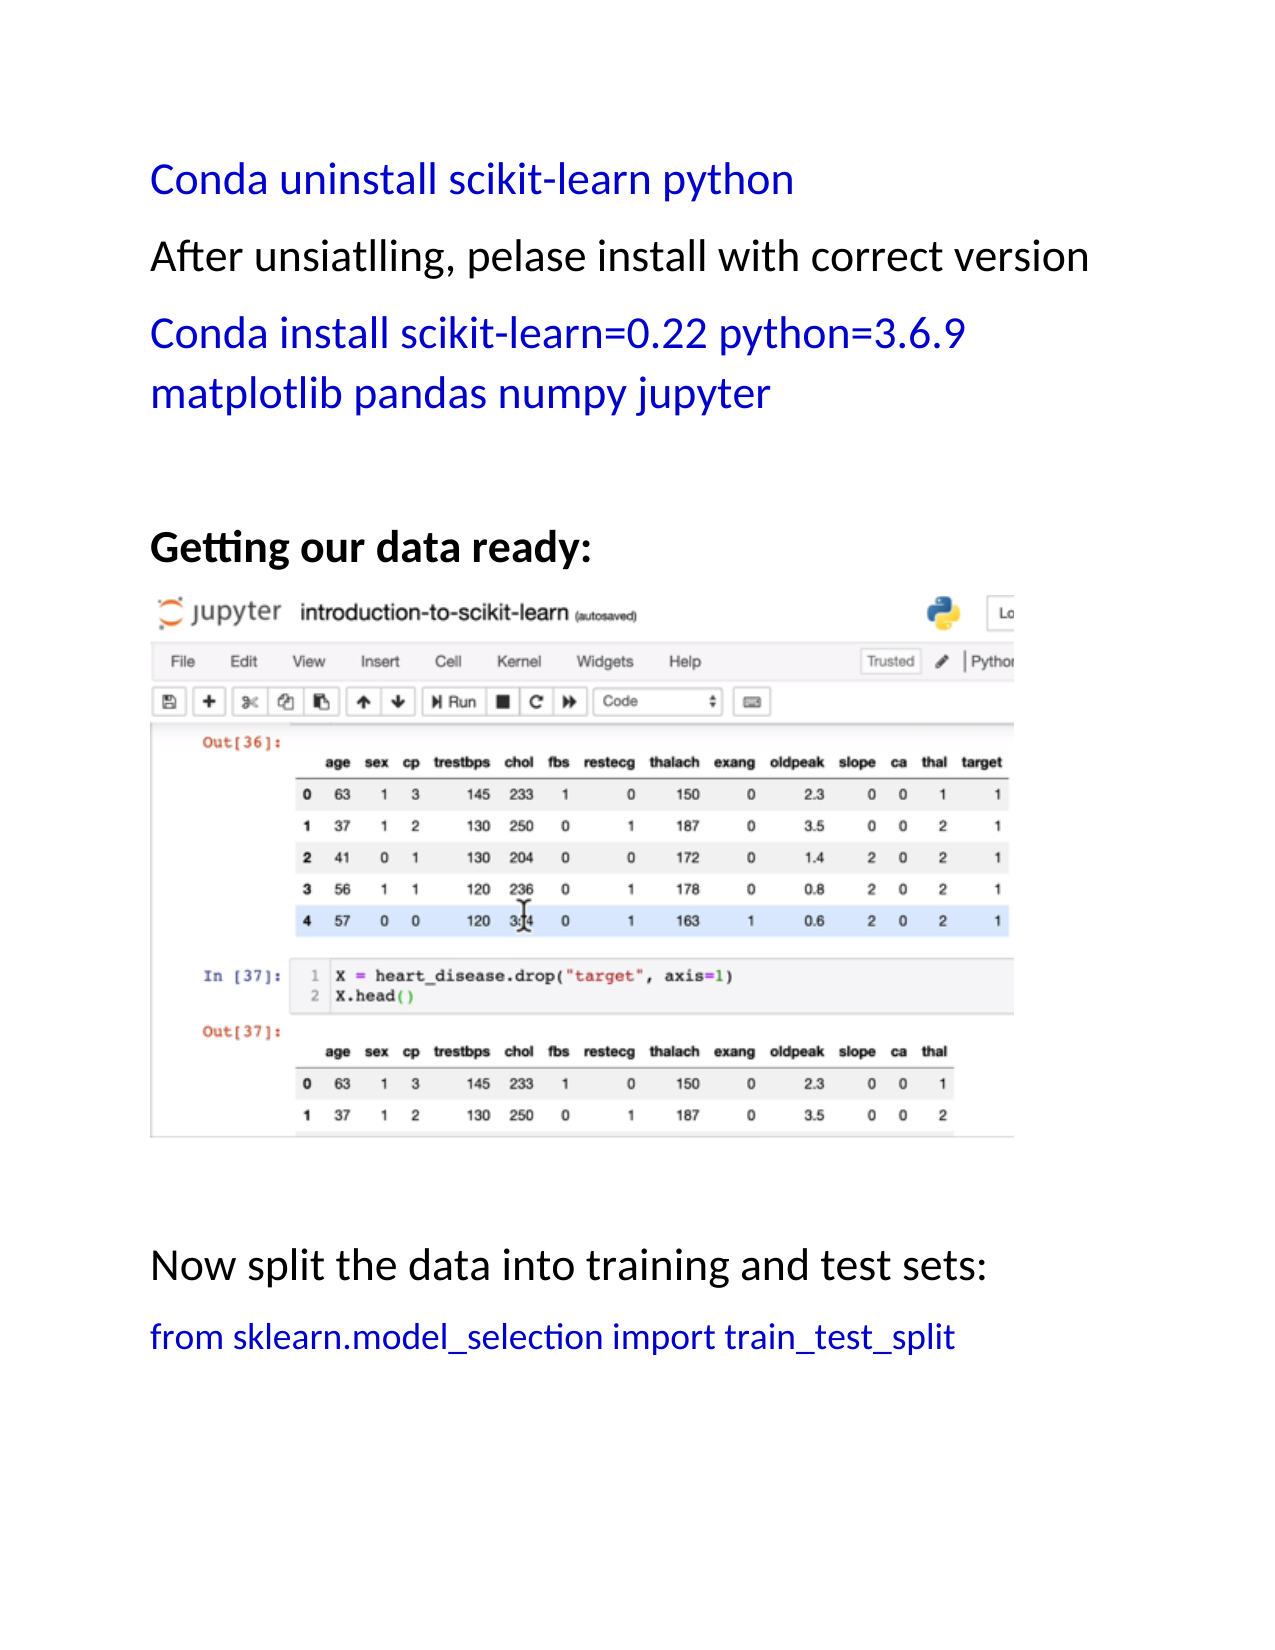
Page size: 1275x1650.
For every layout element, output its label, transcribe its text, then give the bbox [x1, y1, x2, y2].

picture [150, 595, 1014, 1141]
text Conda install scikit-learn=0.22 python=3.6.9 matplotlib pandas numpy jupyter [150, 304, 1125, 420]
text from sklearn.model_selection import train_test_split [150, 1313, 1125, 1359]
text After unsiatlling, pelase install with correct version [150, 227, 1125, 283]
text Now split the data into training and test sets: [150, 1236, 1125, 1292]
text Conda uninstall scikit-learn python [150, 150, 1125, 206]
text Getting our data ready: [150, 518, 1125, 574]
